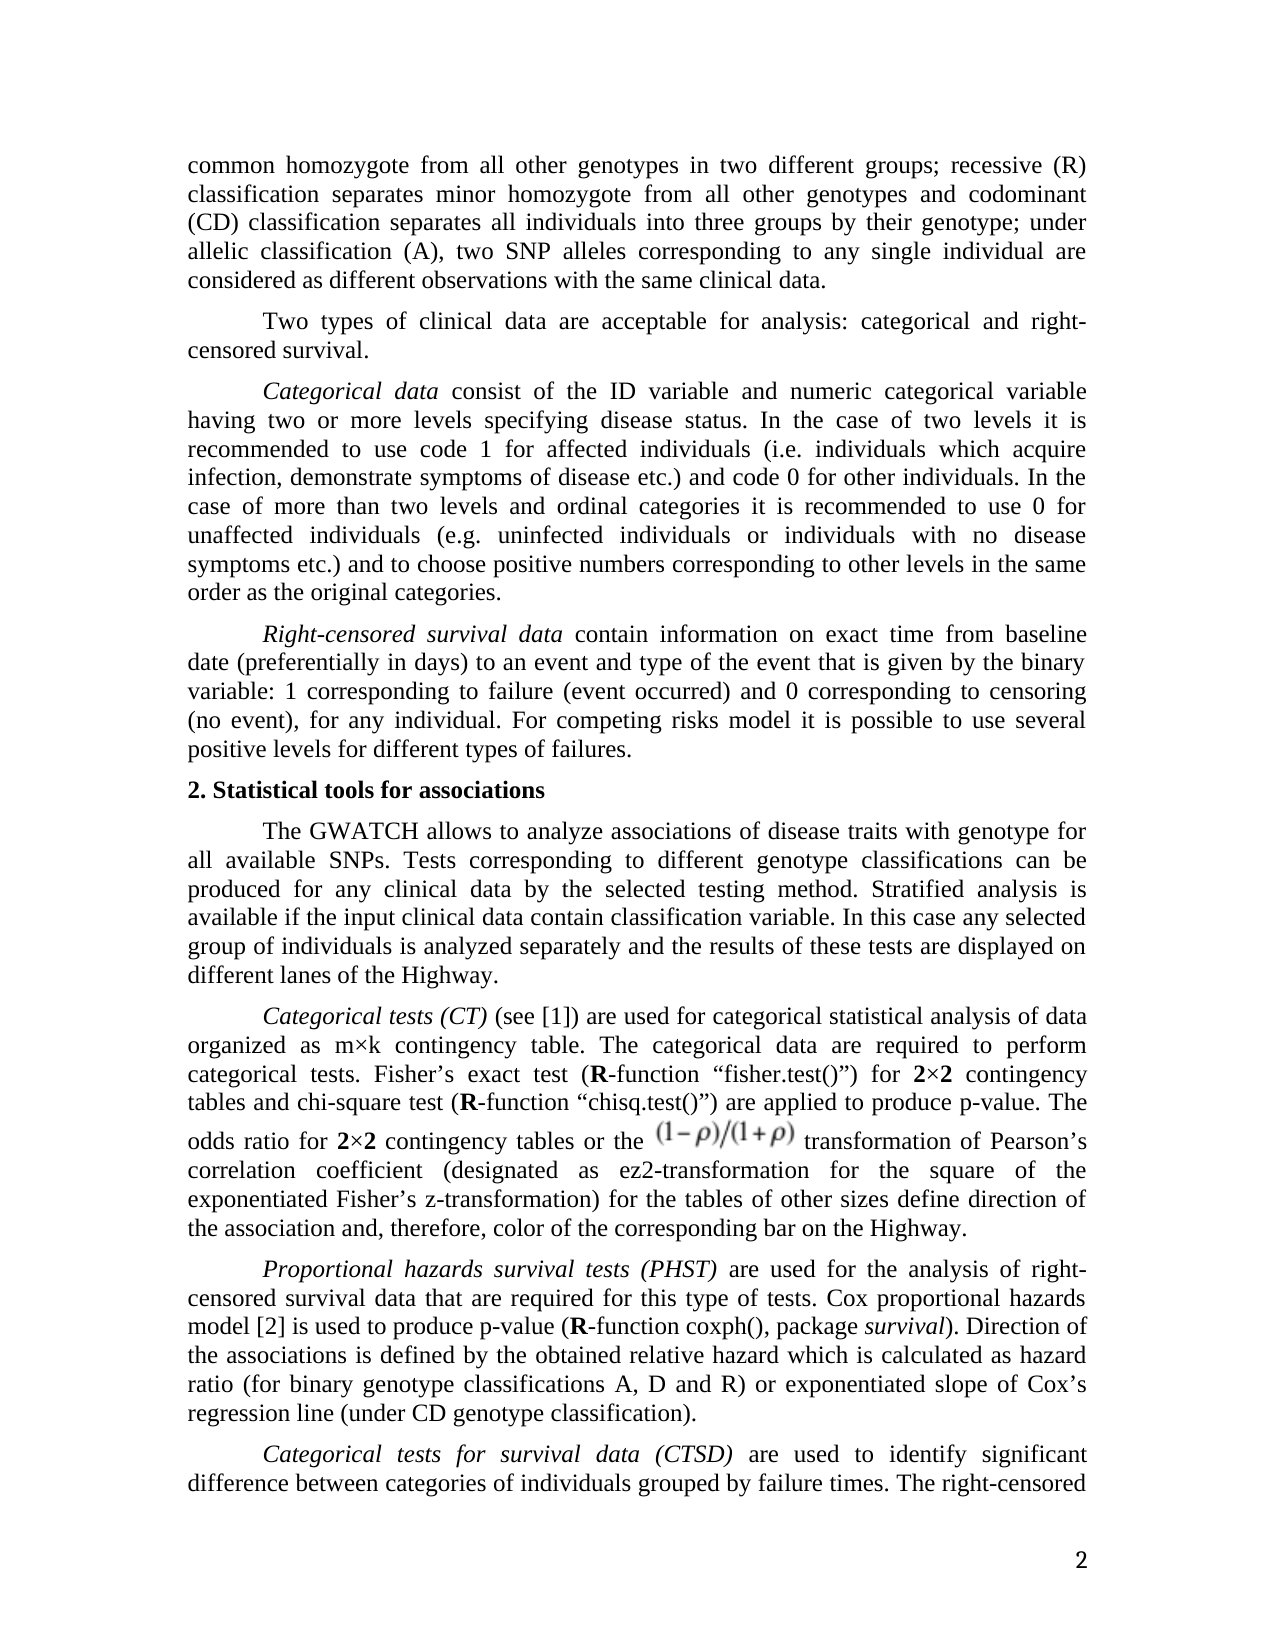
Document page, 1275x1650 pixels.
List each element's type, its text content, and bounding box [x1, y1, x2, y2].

text Right-censored survival data contain information on exact time from baseline date (preferentially in days) to an event and type of the event that is given by the binary variable: 1 corresponding to failure (event occurred) and 0 corresponding to censoring (no event), for any individual. For competing risks model it is possible to use several positive levels for different types of failures. [187, 619, 1087, 762]
text Categorical data consist of the ID variable and numeric categorical variable having two or more levels specifying disease status. In the case of two levels it is recommended to use code 1 for affected individuals (i.e. individuals which acquire infection, demonstrate symptoms of disease etc.) and code 0 for other individuals. In the case of more than two levels and ordinal categories it is recommended to use 0 for unaffected individuals (e.g. uninfected individuals or individuals with no disease symptoms etc.) and to choose positive numbers corresponding to other levels in the same order as the original categories. [187, 376, 1087, 606]
text The GWATCH allows to analyze associations of disease traits with genotype for all available SNPs. Tests corresponding to different genotype classifications can be produced for any clinical data by the selected testing method. Stratified analysis is available if the input clinical data contain classification variable. In this case any selected group of individuals is analyzed separately and the results of these tests are displayed on different lanes of the Highway. [187, 816, 1087, 989]
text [187, 150, 1087, 294]
text Proportional hazards survival tests (PHST) are used for the analysis of right-censored survival data that are required for this type of tests. Cox proportional hazards model [2] is used to produce p-value (R-function coxph(), package survival). Direction of the associations is defined by the obtained relative hazard which is calculated as hazard ratio (for binary genotype classifications A, D and R) or exponentiated slope of Cox’s regression line (under CD genotype classification). [187, 1254, 1087, 1426]
text Two types of clinical data are acceptable for analysis: categorical and right-censored survival. [187, 306, 1087, 364]
text Categorical tests (CT) (see [1]) are used for categorical statistical analysis of data organized as m×k contingency table. The categorical data are required to perform categorical tests. Fisher’s exact test (R-function “fisher.test()”) for 2×2 contingency tables and chi-square test (R-function “chisq.test()”) are applied to produce p-value. The odds ratio for 2×2 contingency tables or the transformation of Pearson’s correlation coefficient (designated as ez2-transformation for the square of the exponentiated Fisher’s z-transformation) for the tables of other sizes define direction of the association and, therefore, color of the corresponding bar on the Highway. [187, 1001, 1087, 1241]
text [187, 1439, 1087, 1496]
text 2. Statistical tools for associations [187, 775, 1087, 804]
